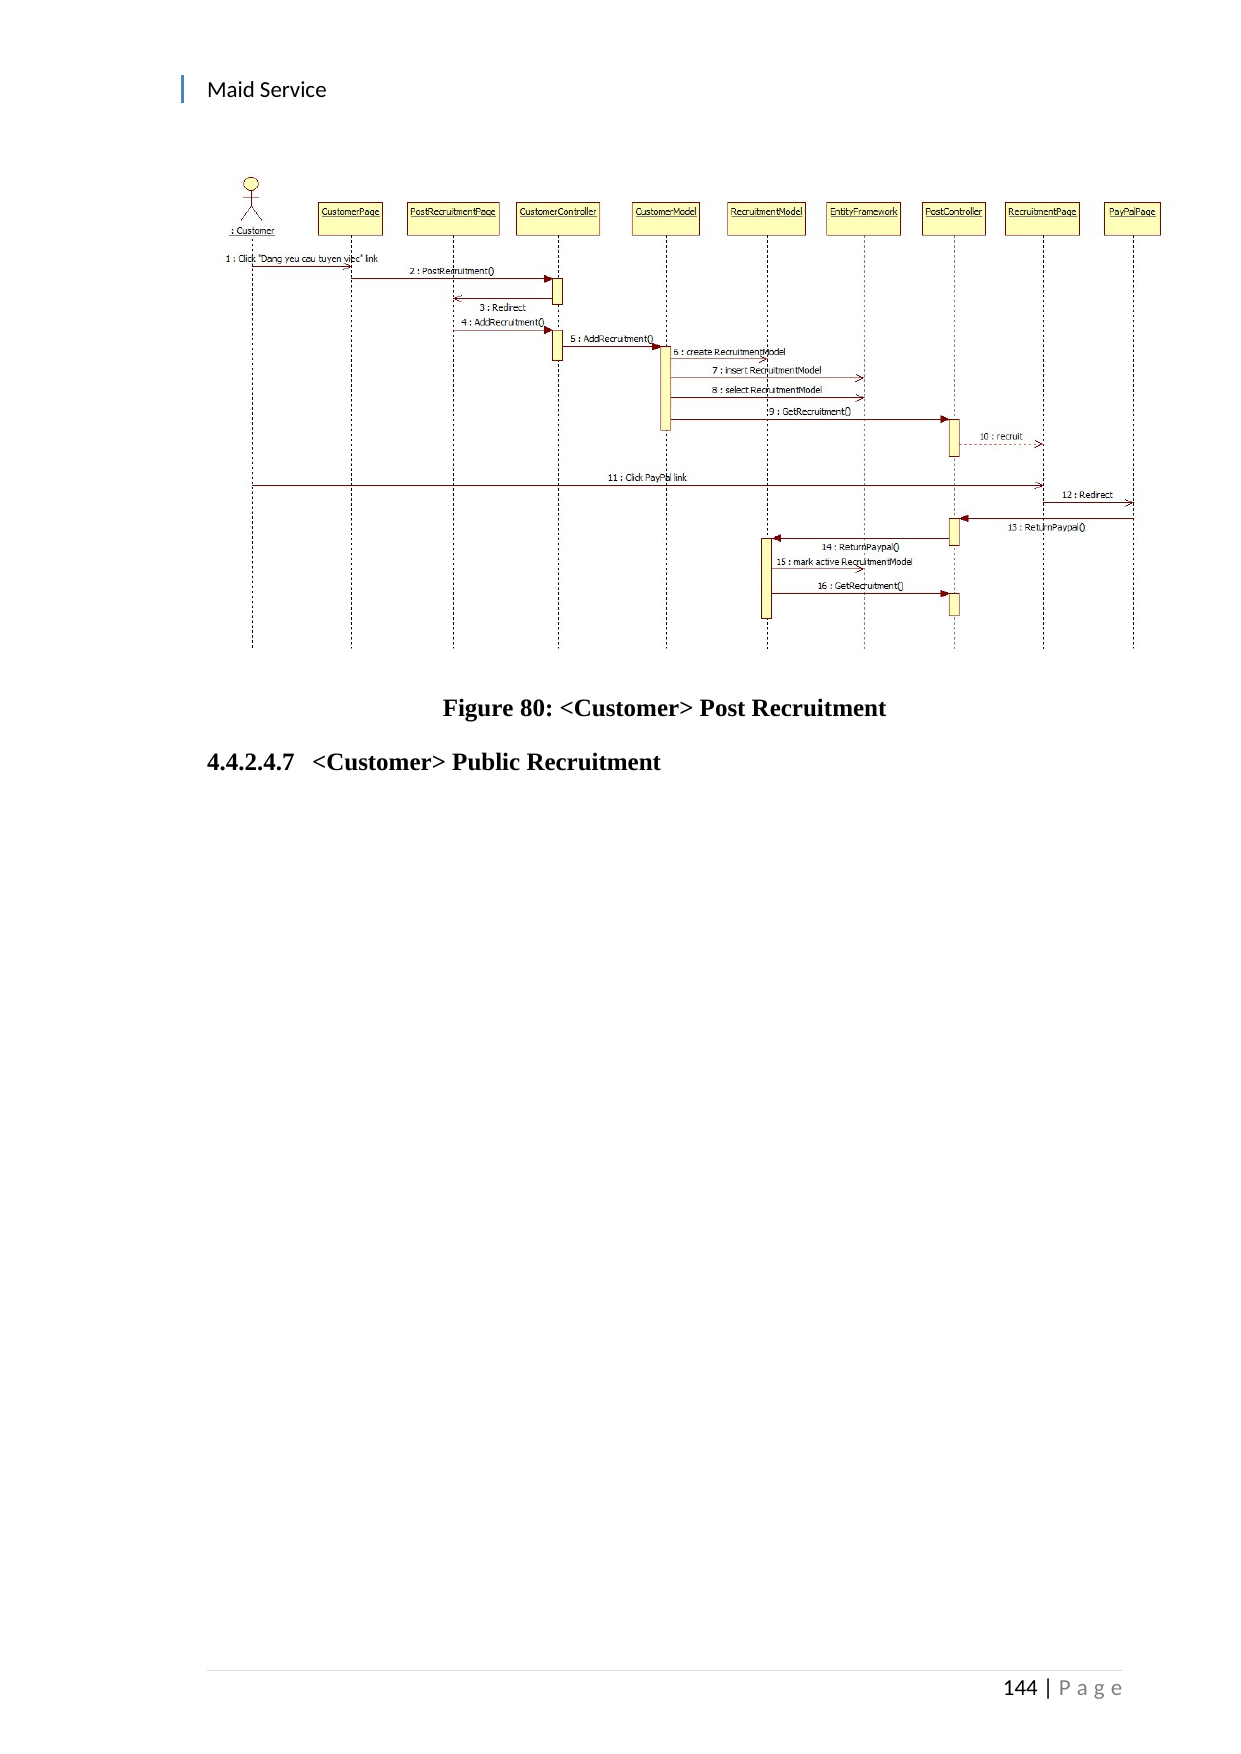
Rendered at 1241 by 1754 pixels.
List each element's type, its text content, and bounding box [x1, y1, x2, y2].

subtitle Figure 80: <Customer> Post Recruitment [207, 693, 1122, 721]
subtitle <Customer> Public Recruitment [207, 747, 1122, 775]
picture [206, 160, 1177, 668]
